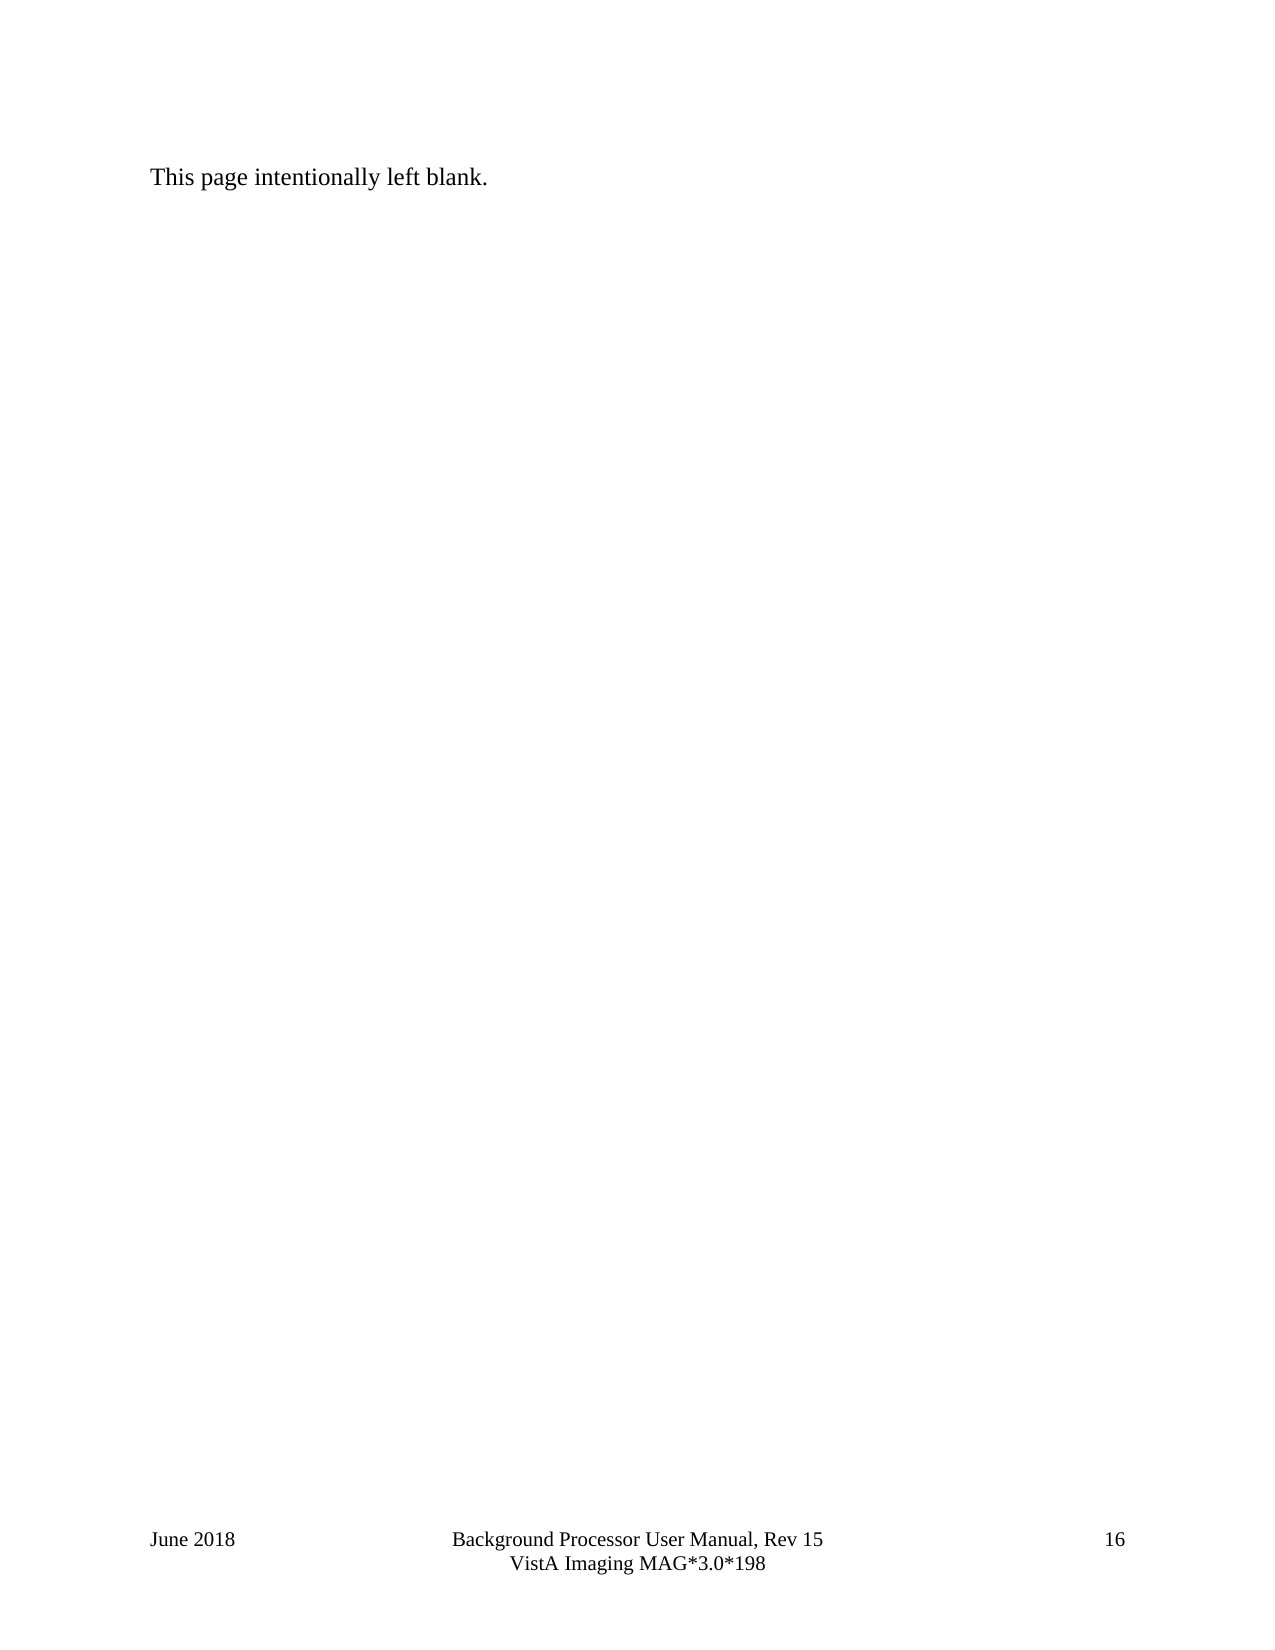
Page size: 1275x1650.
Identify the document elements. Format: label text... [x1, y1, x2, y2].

text This page intentionally left blank. [150, 162, 1125, 191]
